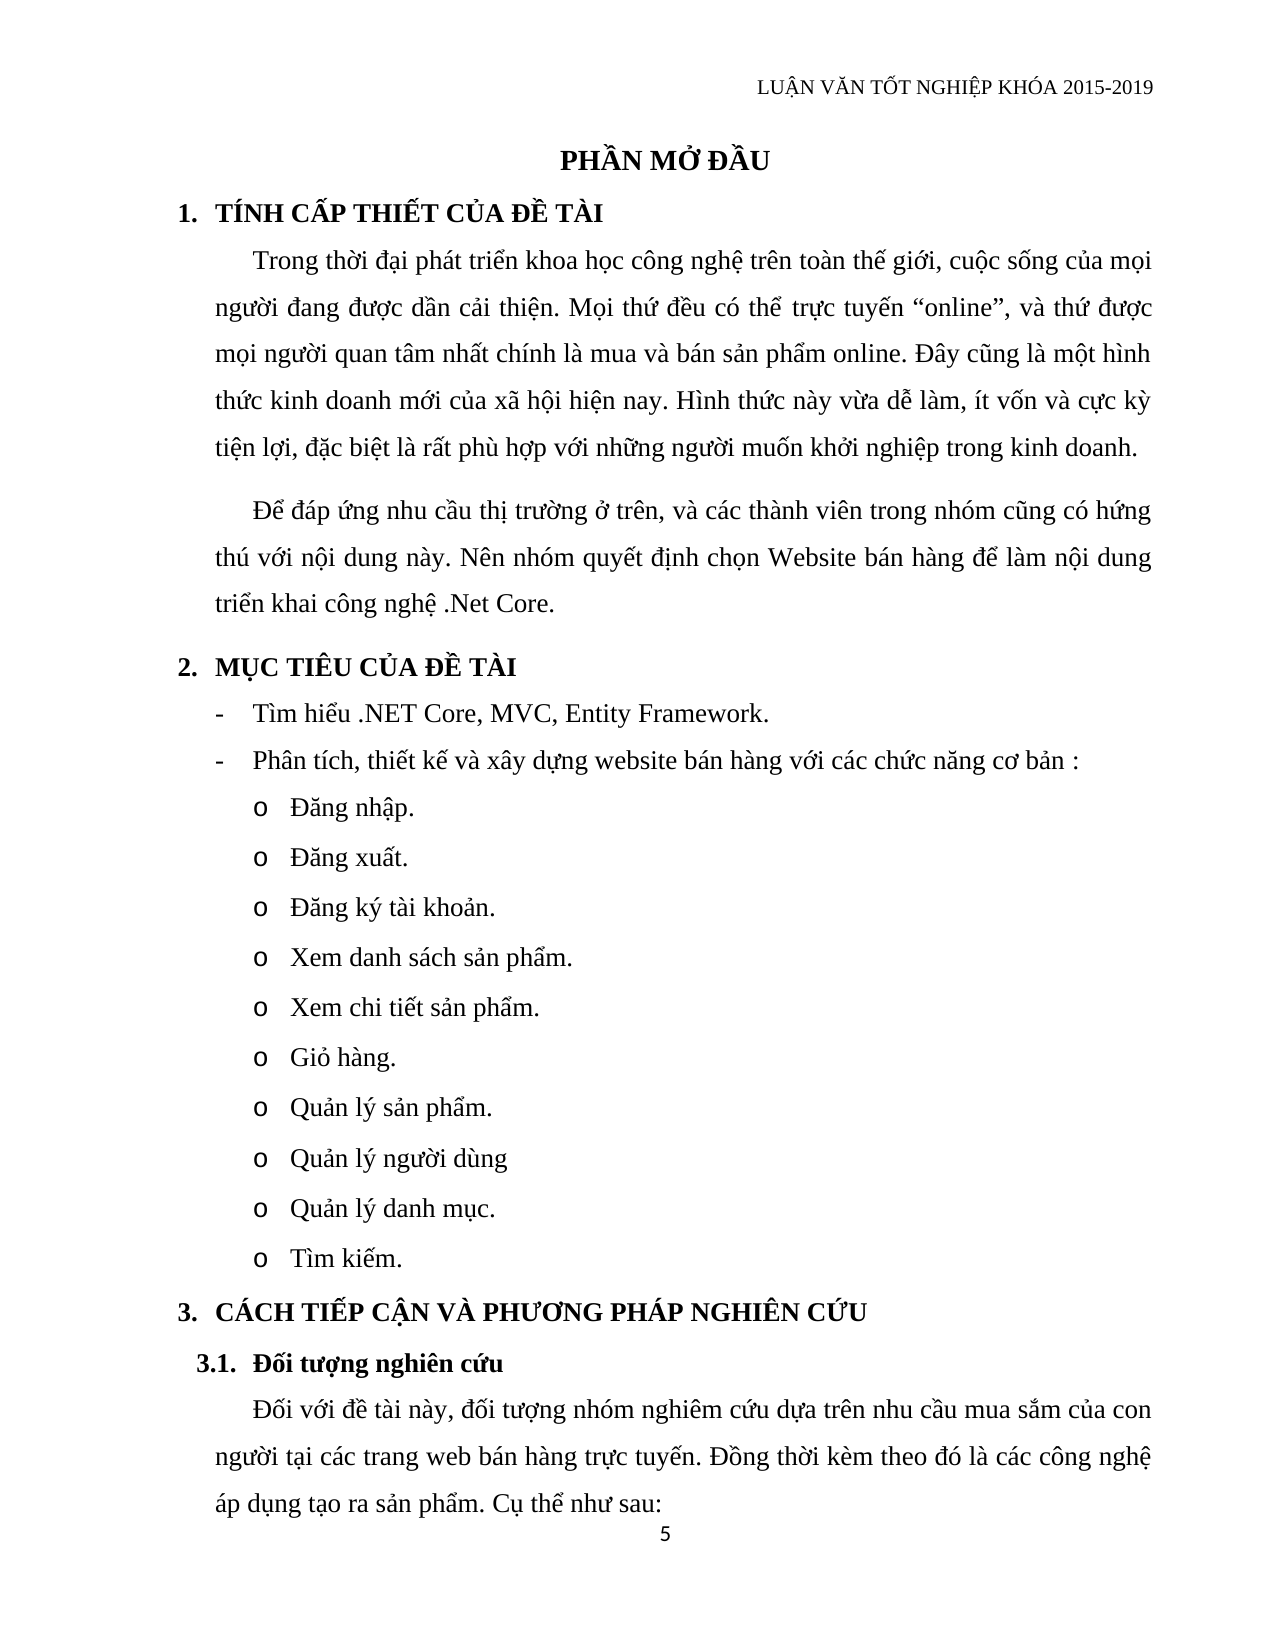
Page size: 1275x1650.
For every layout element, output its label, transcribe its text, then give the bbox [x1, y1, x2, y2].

text Đối với đề tài này, đối tượng nhóm nghiêm cứu dựa trên nhu cầu mua sắm của con người tại các trang web bán hàng trực tuyến. Đồng thời kèm theo đó là các công nghệ áp dụng tạo ra sản phẩm. Cụ thể như sau: [215, 1394, 1153, 1518]
list Phân tích, thiết kế và xây dựng website bán hàng với các chức năng cơ bản : [215, 744, 1153, 775]
list Xem chi tiết sản phẩm. [252, 991, 1153, 1025]
subtitle PHẦN MỞ ĐẦU [177, 143, 1153, 177]
text Trong thời đại phát triển khoa học công nghệ trên toàn thế giới, cuộc sống của mọi người đang được dần cải thiện. Mọi thứ đều có thể trực tuyến “online”, và thứ được mọi người quan tâm nhất chính là mua và bán sản phẩm online. Đây cũng là một hình thức kinh doanh mới của xã hội hiện nay. Hình thức này vừa dễ làm, ít vốn và cực kỳ tiện lợi, đặc biệt là rất phù hợp với những người muốn khởi nghiệp trong kinh doanh. [215, 244, 1153, 462]
subtitle CÁCH TIẾP CẬN VÀ PHƯƠNG PHÁP NGHIÊN CỨU [177, 1296, 1153, 1327]
list Đăng nhập. [252, 791, 1153, 824]
subtitle TÍNH CẤP THIẾT CỦA ĐỀ TÀI [177, 198, 1153, 229]
list Tìm hiểu .NET Core, MVC, Entity Framework. [215, 698, 1153, 729]
list Quản lý sản phẩm. [252, 1092, 1153, 1125]
list Đăng xuất. [252, 841, 1153, 874]
list Giỏ hàng. [252, 1041, 1153, 1075]
list Tìm kiếm. [252, 1242, 1153, 1275]
list Quản lý người dùng [252, 1142, 1153, 1175]
list Xem danh sách sản phẩm. [252, 941, 1153, 975]
subtitle MỤC TIÊU CỦA ĐỀ TÀI [177, 651, 1153, 682]
list Quản lý danh mục. [252, 1192, 1153, 1225]
subtitle Đối tượng nghiên cứu [196, 1347, 1153, 1378]
list Đăng ký tài khoản. [252, 891, 1153, 924]
text Để đáp ứng nhu cầu thị trường ở trên, và các thành viên trong nhóm cũng có hứng thú với nội dung này. Nên nhóm quyết định chọn Website bán hàng để làm nội dung triển khai công nghệ .Net Core. [215, 494, 1153, 619]
